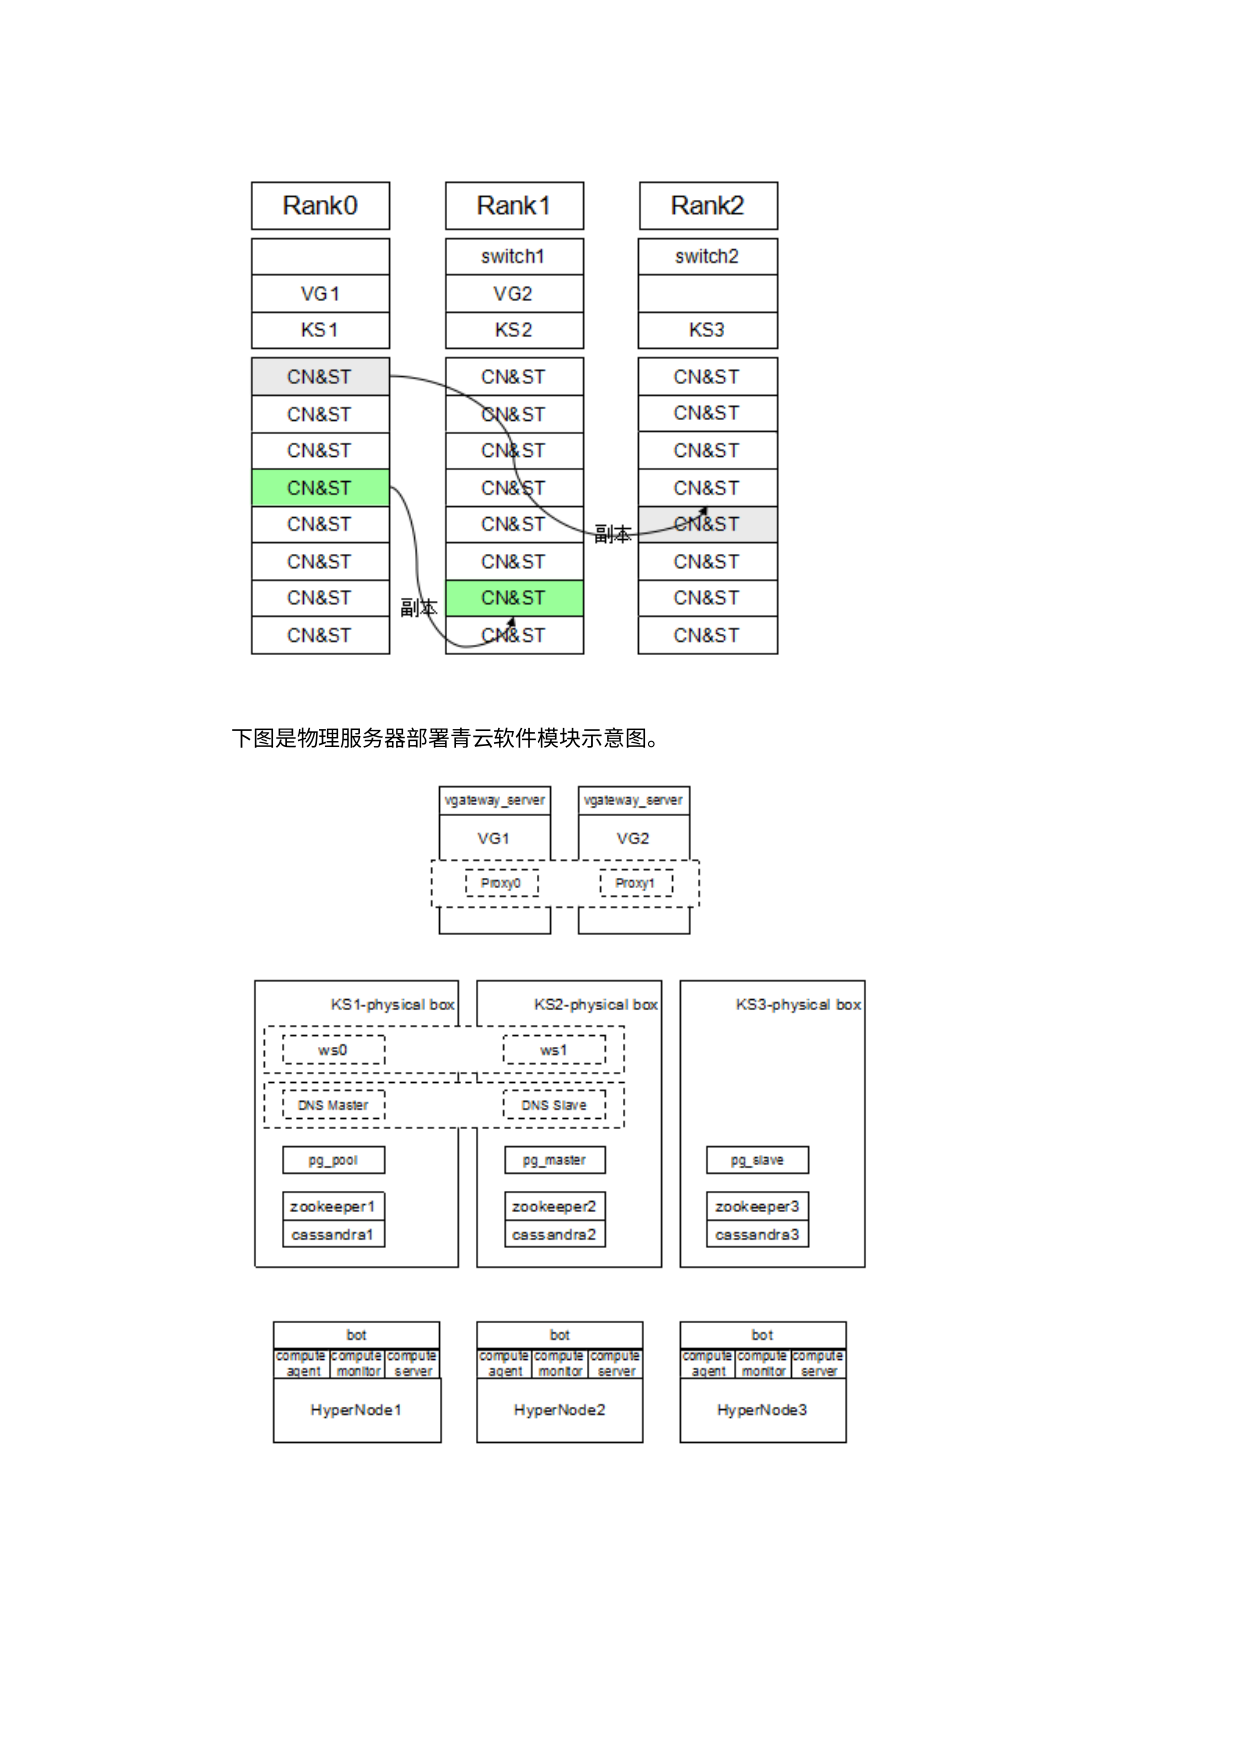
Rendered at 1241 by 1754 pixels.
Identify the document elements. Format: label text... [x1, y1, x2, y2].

picture [231, 769, 902, 1467]
picture [231, 163, 796, 680]
text 下图是物理服务器部署青云软件模块示意图。 [187, 720, 1053, 754]
